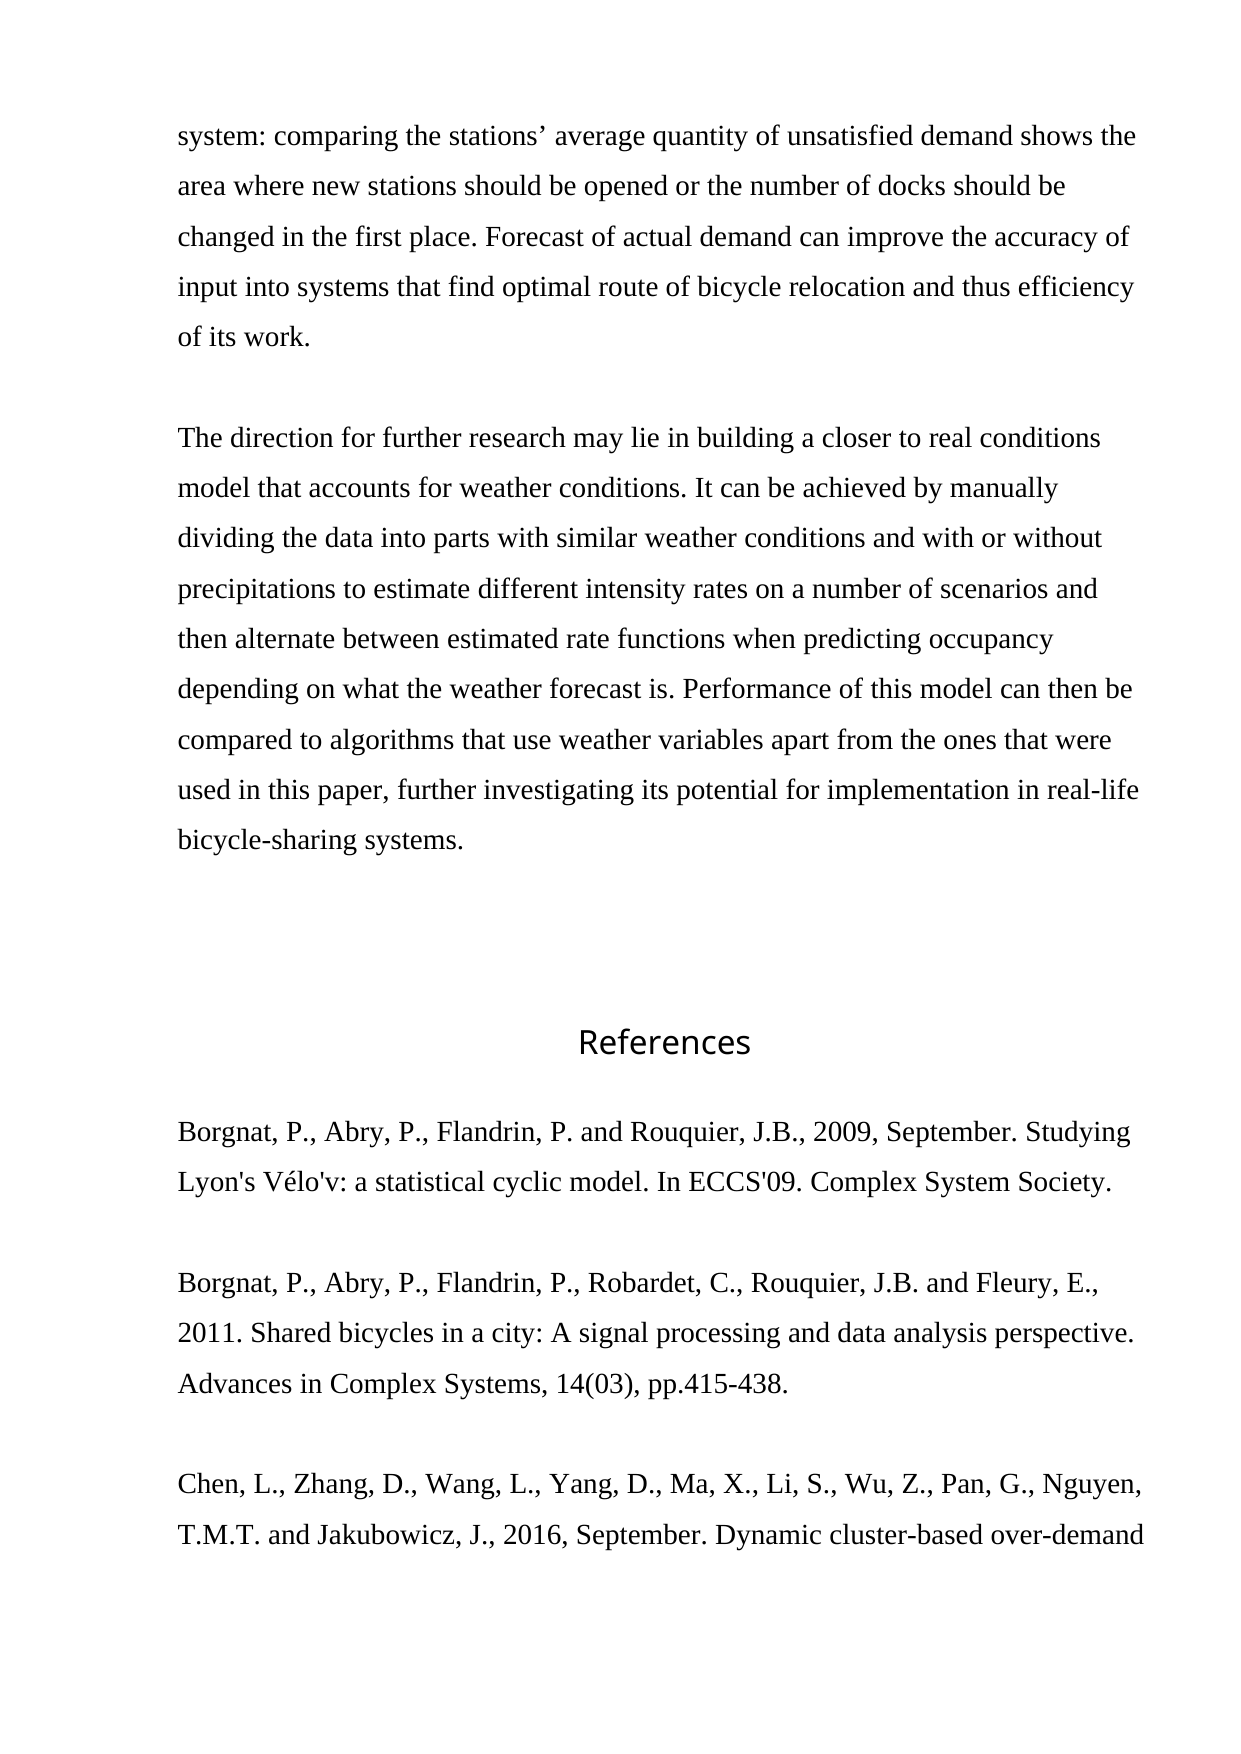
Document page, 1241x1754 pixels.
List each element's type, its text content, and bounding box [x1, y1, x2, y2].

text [177, 118, 1152, 353]
subtitle References [177, 1018, 1152, 1064]
text Borgnat, P., Abry, P., Flandrin, P., Robardet, C., Rouquier, J.B. and Fleury, E., 2011. Shared bicycles in a city: A signal processing and data analysis perspective. Advances in Complex Systems, 14(03), pp.415-438. [177, 1265, 1152, 1399]
text The direction for further research may lie in building a closer to real conditions model that accounts for weather conditions. It can be achieved by manually dividing the data into parts with similar weather conditions and with or without precipitations to estimate different intensity rates on a number of scenarios and then alternate between estimated rate functions when predicting occupancy depending on what the weather forecast is. Performance of this model can then be compared to algorithms that use weather variables apart from the ones that were used in this paper, further investigating its potential for implementation in real-life bicycle-sharing systems. [177, 420, 1152, 856]
text Borgnat, P., Abry, P., Flandrin, P. and Rouquier, J.B., 2009, September. Studying Lyon's Vélo'v: a statistical cyclic model. In ECCS'09. Complex System Society. [177, 1114, 1152, 1198]
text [177, 1466, 1152, 1550]
